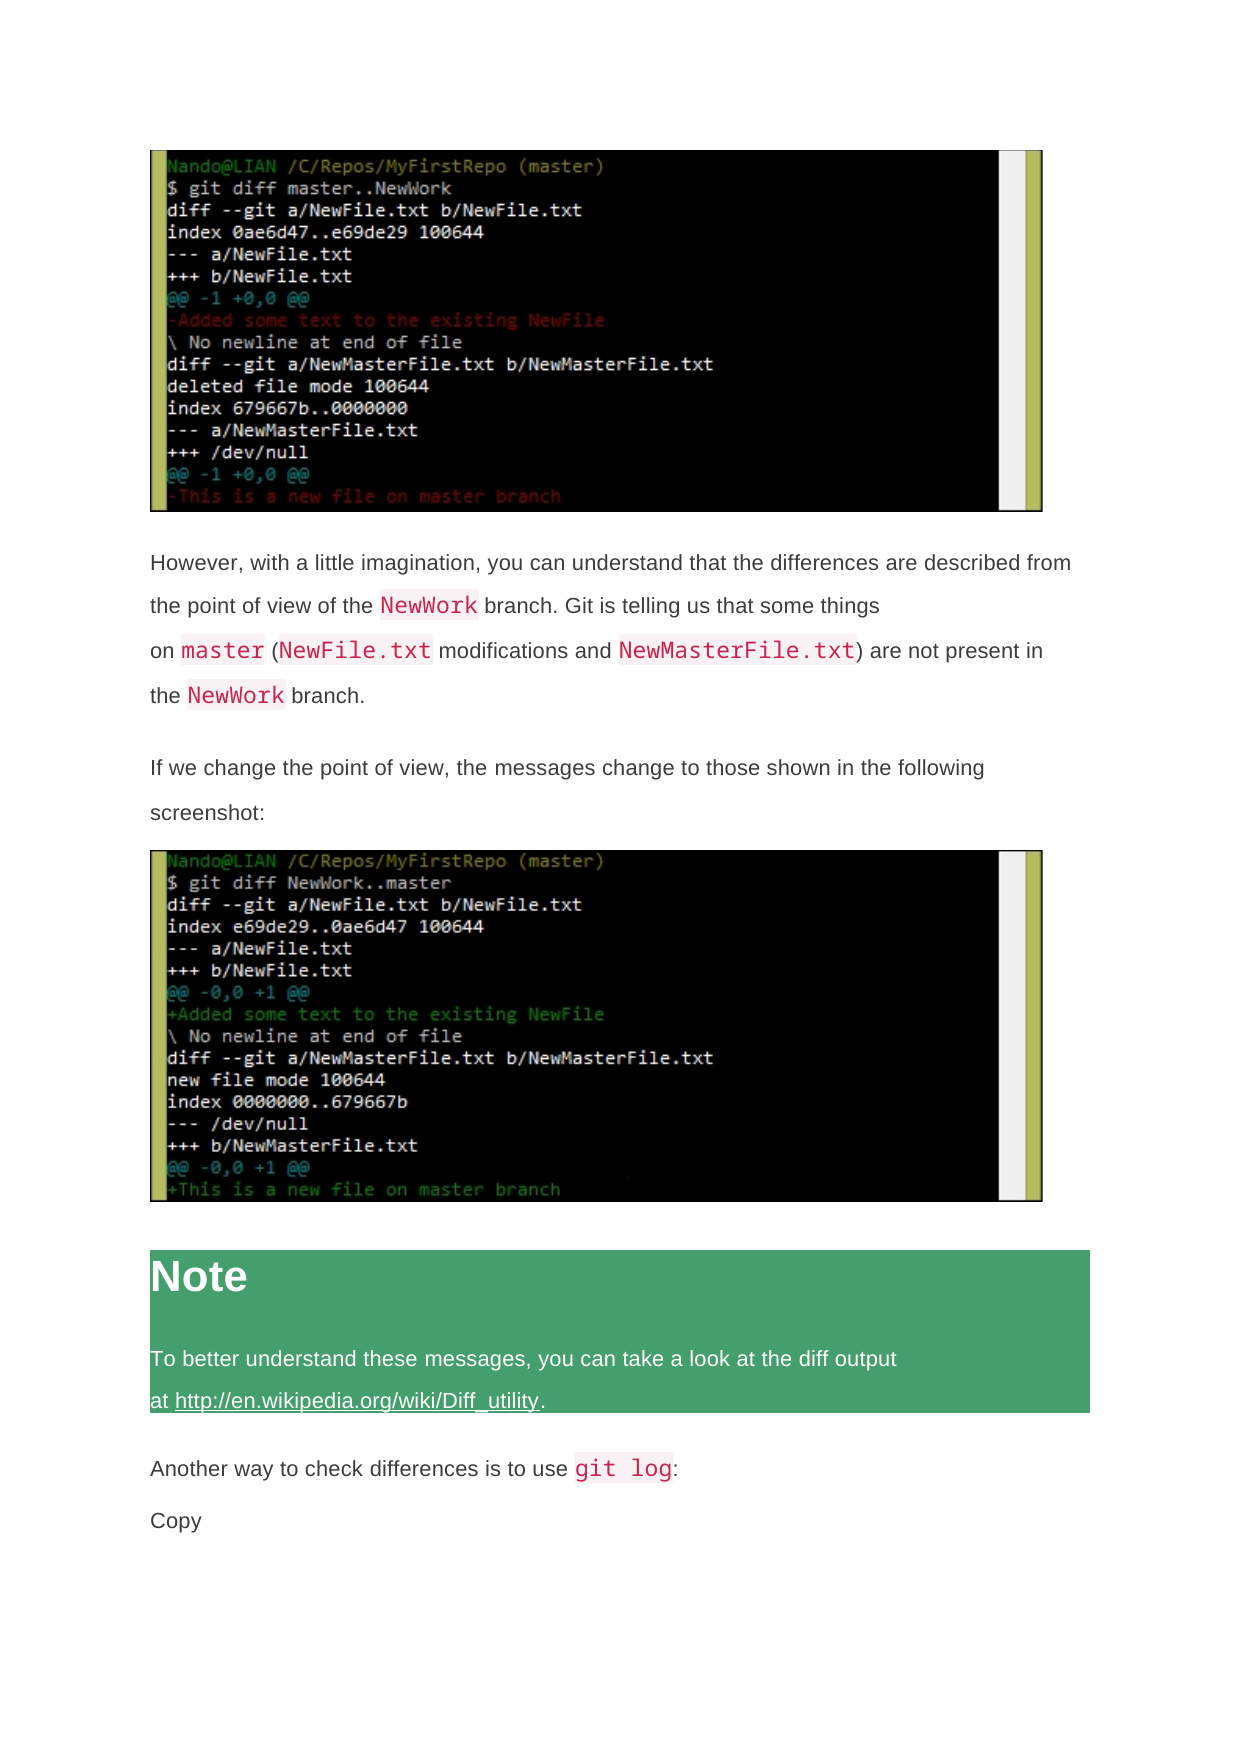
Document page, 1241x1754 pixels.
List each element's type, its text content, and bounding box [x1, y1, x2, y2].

picture [150, 850, 1043, 1202]
text Copy [150, 1508, 1090, 1533]
text If we change the point of view, the messages change to those shown in the following screenshot: [150, 735, 1090, 825]
text To better understand these messages, you can take a look at the diff output at http://en.wikipedia.org/wiki/Diff_utility. [150, 1328, 1090, 1413]
subtitle Note [150, 1250, 1090, 1301]
text Another way to check differences is to use git log: [150, 1438, 1090, 1483]
text However, with a little imagination, you can understand that the differences are described from the point of view of the NewWork branch. Git is telling us that some things on master (NewFile.txt modifications and NewMasterFile.txt) are not present in the NewWork branch. [150, 530, 1090, 710]
picture [150, 150, 1043, 512]
